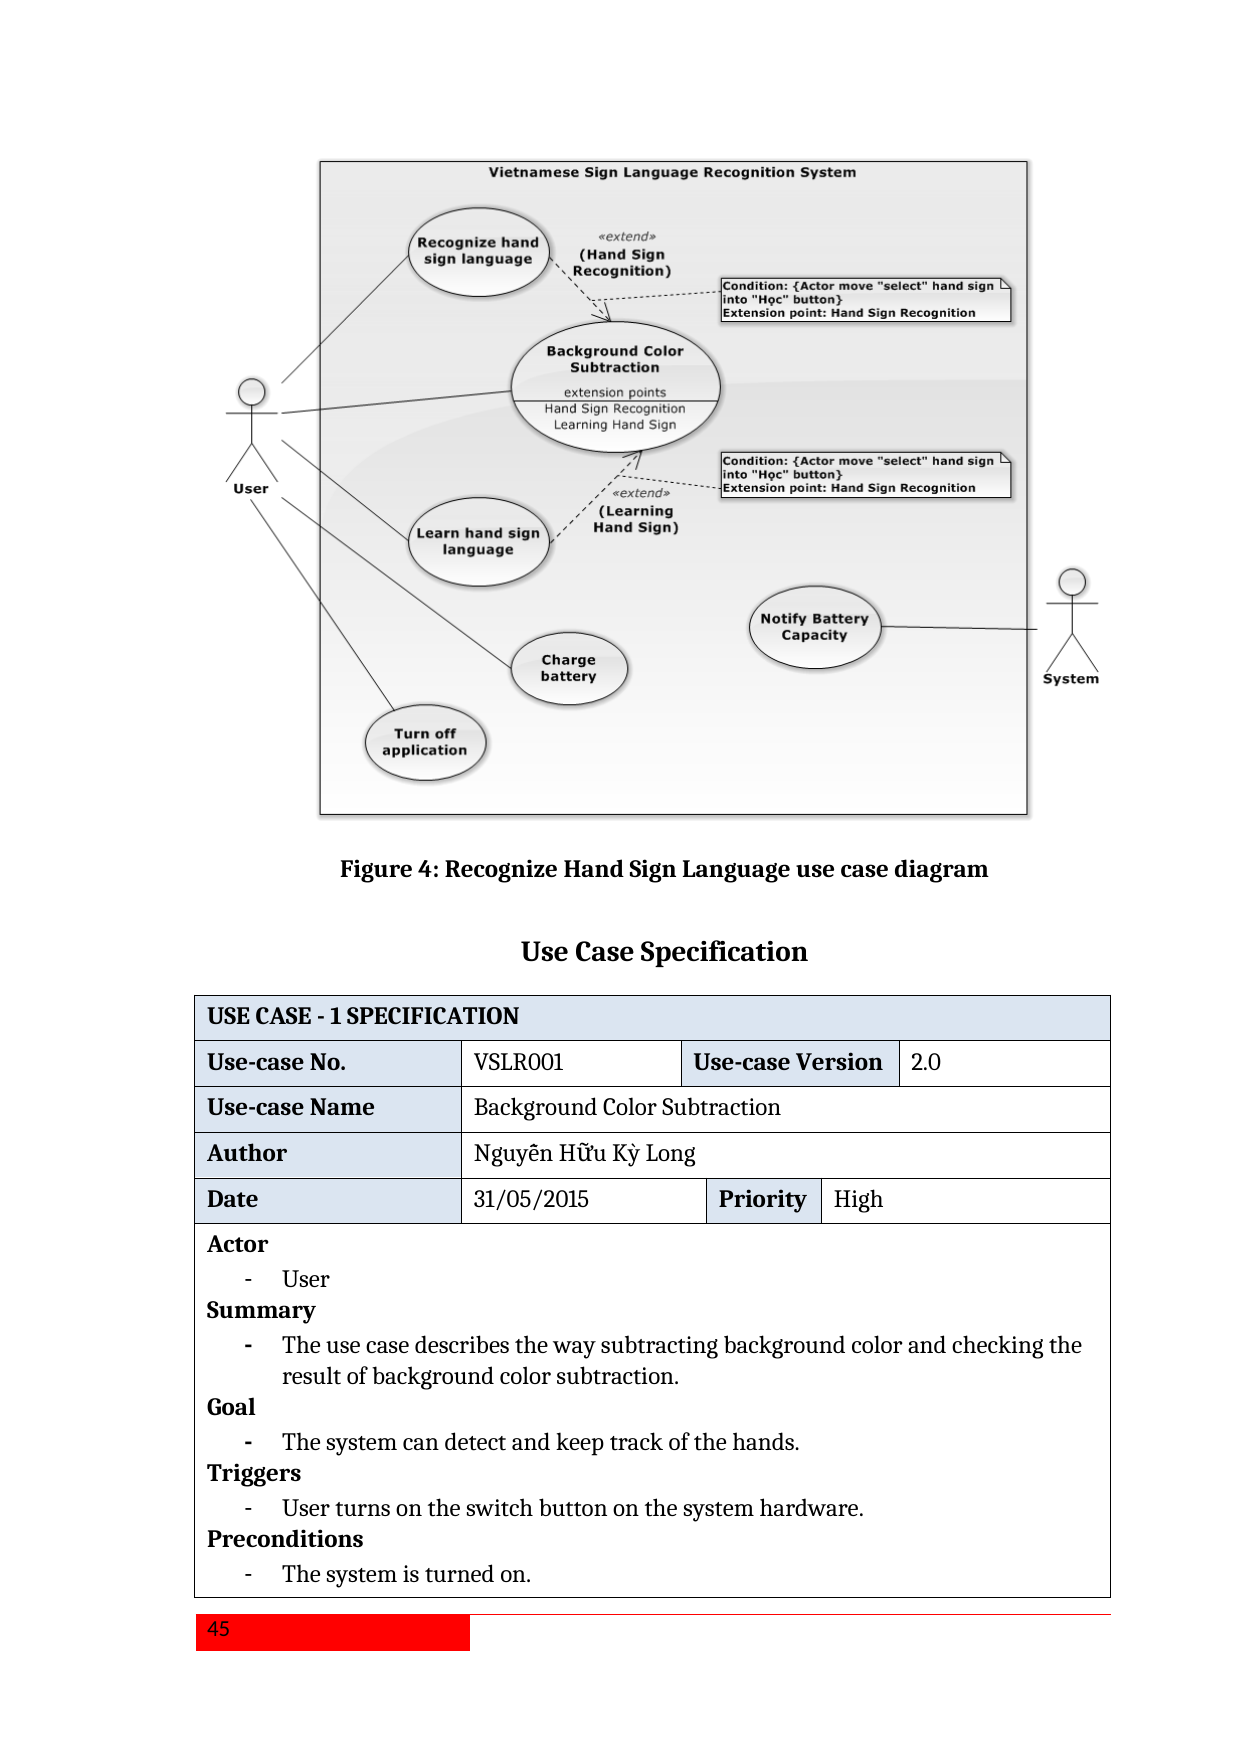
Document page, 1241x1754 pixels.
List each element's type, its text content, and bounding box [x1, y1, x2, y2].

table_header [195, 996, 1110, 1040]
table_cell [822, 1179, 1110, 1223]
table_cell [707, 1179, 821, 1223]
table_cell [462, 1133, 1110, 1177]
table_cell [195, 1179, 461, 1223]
picture [206, 147, 1123, 831]
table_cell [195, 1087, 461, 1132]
list Figure 4: Recognize Hand Sign Language use case diagram [207, 855, 1122, 884]
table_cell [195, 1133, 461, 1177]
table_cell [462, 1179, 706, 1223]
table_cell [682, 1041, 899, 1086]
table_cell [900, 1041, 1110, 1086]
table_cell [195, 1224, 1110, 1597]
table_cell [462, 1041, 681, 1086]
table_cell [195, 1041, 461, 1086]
text Use Case Specification [207, 935, 1122, 969]
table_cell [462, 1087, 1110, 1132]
